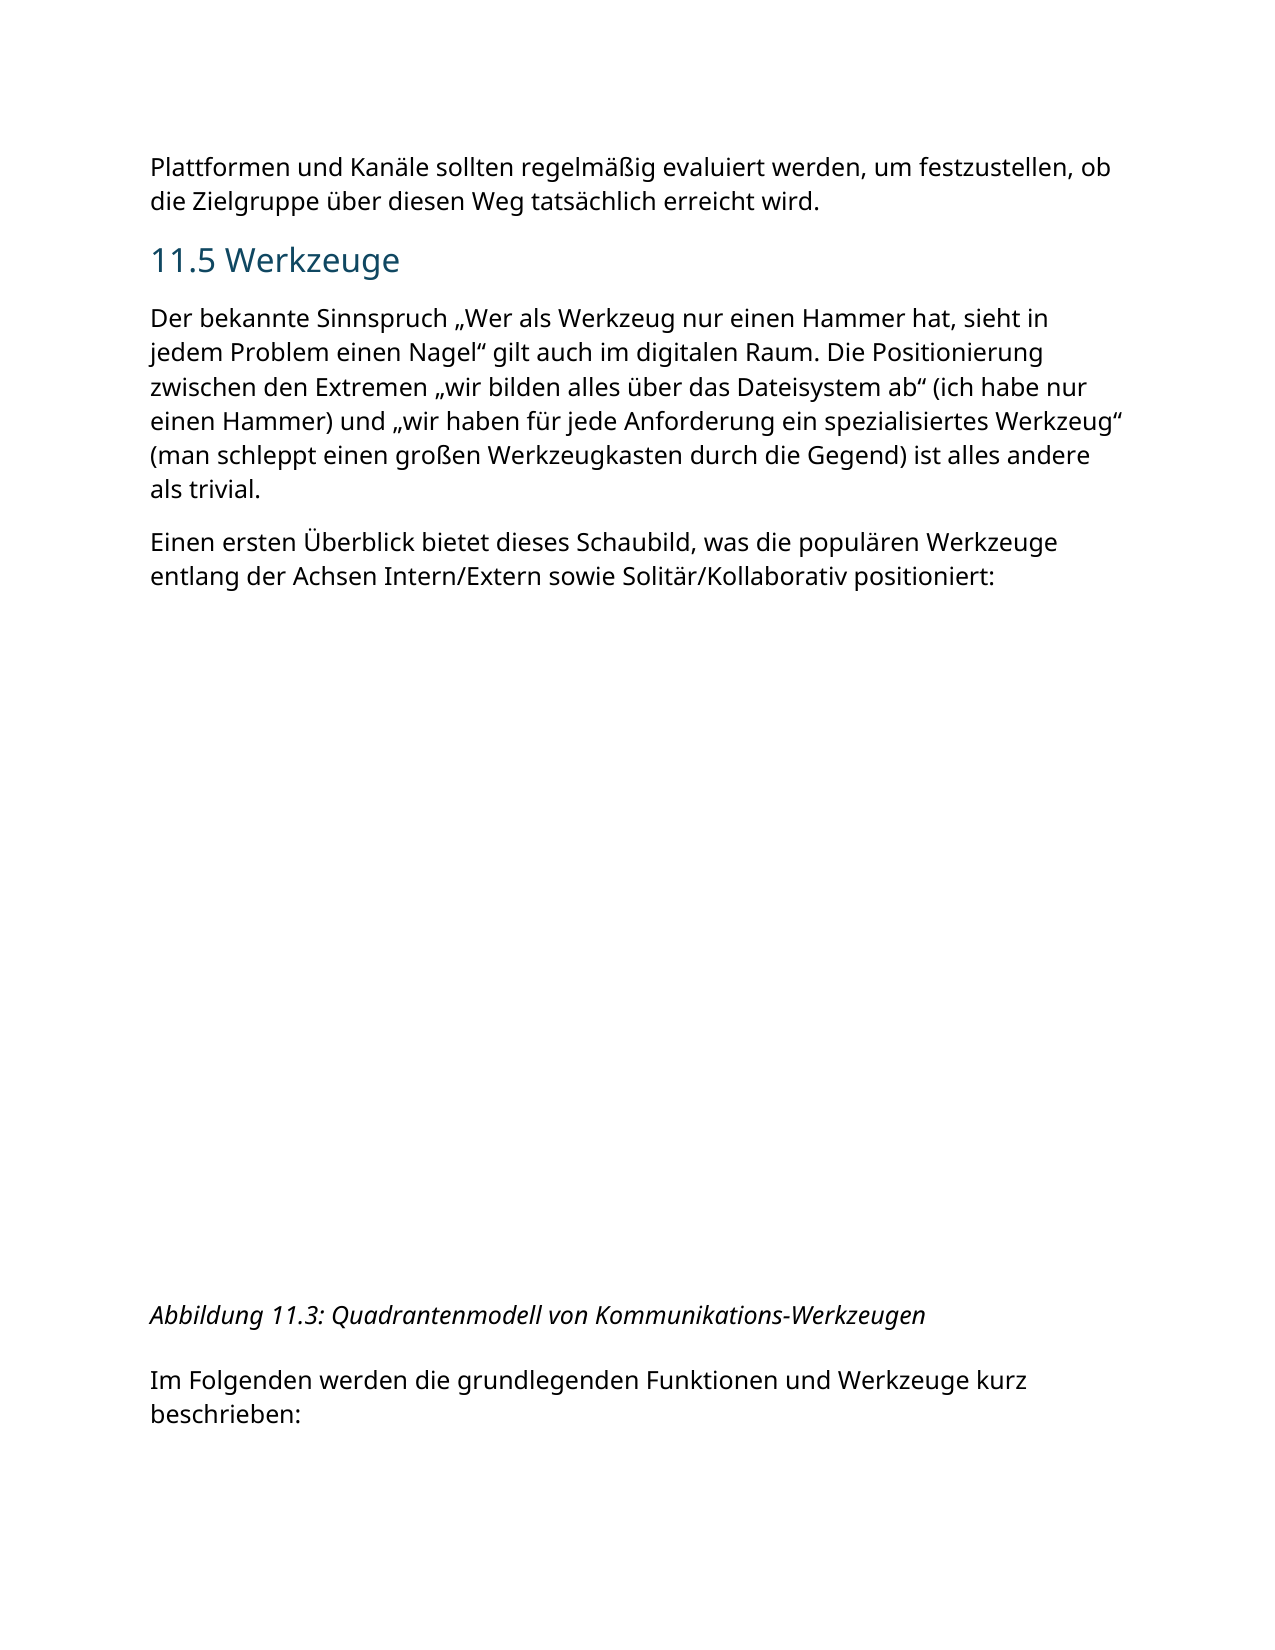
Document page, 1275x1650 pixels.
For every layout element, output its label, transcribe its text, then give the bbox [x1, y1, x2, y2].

text Der bekannte Sinnspruch „Wer als Werkzeug nur einen Hammer hat, sieht in jedem Problem einen Nagel“ gilt auch im digitalen Raum. Die Positionierung zwischen den Extremen „wir bilden alles über das Dateisystem ab“ (ich habe nur einen Hammer) und „wir haben für jede Anforderung ein spezialisiertes Werkzeug“ (man schleppt einen großen Werkzeugkasten durch die Gegend) ist alles andere als trivial. [150, 301, 1125, 505]
text Einen ersten Überblick bietet dieses Schaubild, was die populären Werkzeuge entlang der Achsen Intern/Extern sowie Solitär/Kollaborativ positioniert: [150, 524, 1125, 592]
subtitle 11.5 Werkzeuge [150, 237, 1125, 282]
table_header Abbildung 11.3: Quadrantenmodell von Kommunikations-Werkzeugen [139, 611, 1114, 1344]
text Plattformen und Kanäle sollten regelmäßig evaluiert werden, um festzustellen, ob die Zielgruppe über diesen Weg tatsächlich erreicht wird. [150, 150, 1125, 218]
text Im Folgenden werden die grundlegenden Funktionen und Werkzeuge kurz beschrieben: [150, 1363, 1125, 1431]
